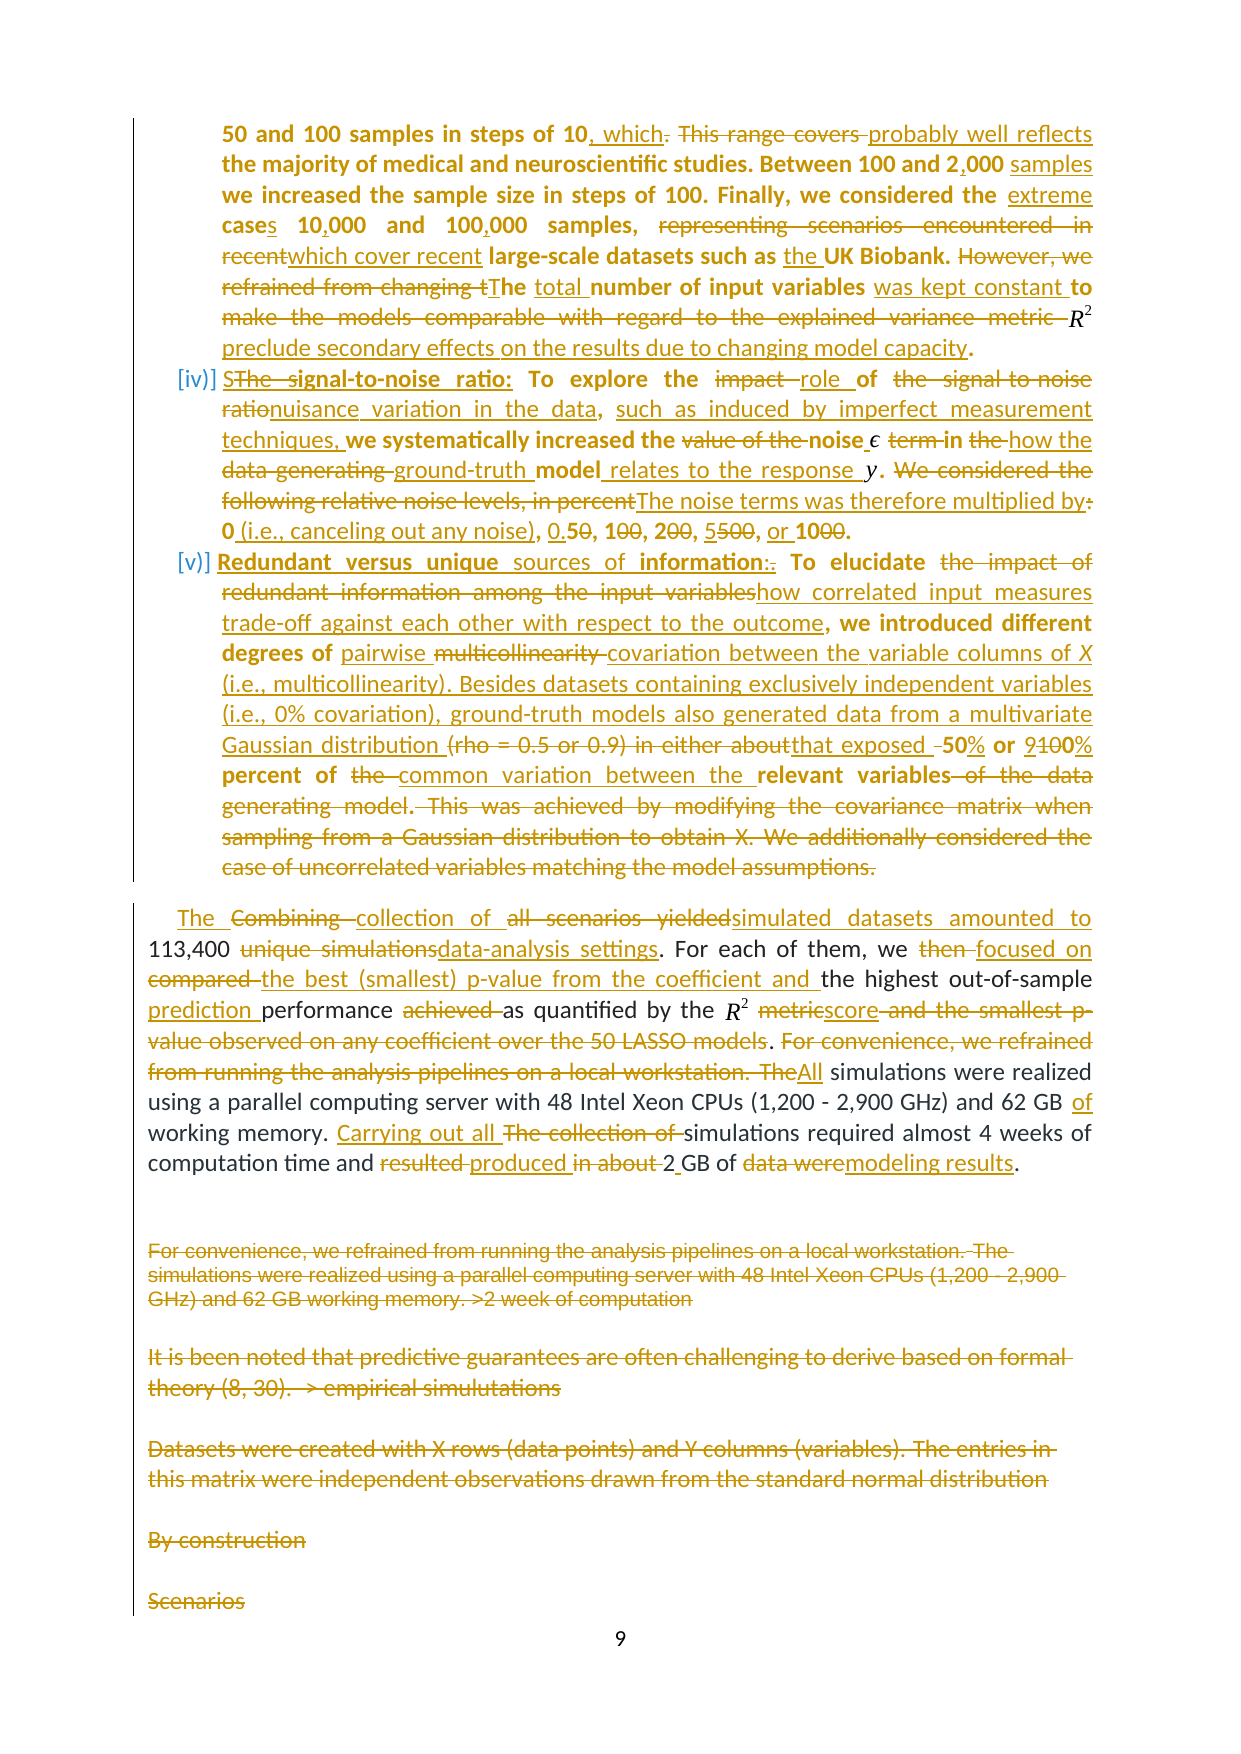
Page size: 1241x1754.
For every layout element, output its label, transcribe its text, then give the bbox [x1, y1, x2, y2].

text 113,400 . For each of them, we the highest out-of-sample performance as quantified by the . simulations were realized using a parallel computing server with 48 Intel Xeon CPUs (1,200 - 2,900 GHz) and 62 GB working memory. simulations required almost 4 weeks of computation time and 2GB of . [148, 903, 1092, 1178]
list ignal-to-noise ratio: To explore the of , we systematically increased the noise in model. 0, 5, 1, 2, , 10. [177, 363, 1092, 546]
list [177, 118, 1092, 363]
list Redundant versus unique information To elucidate , we introduced different degrees of 50 or 0 percent of relevant variables. [177, 546, 1092, 882]
